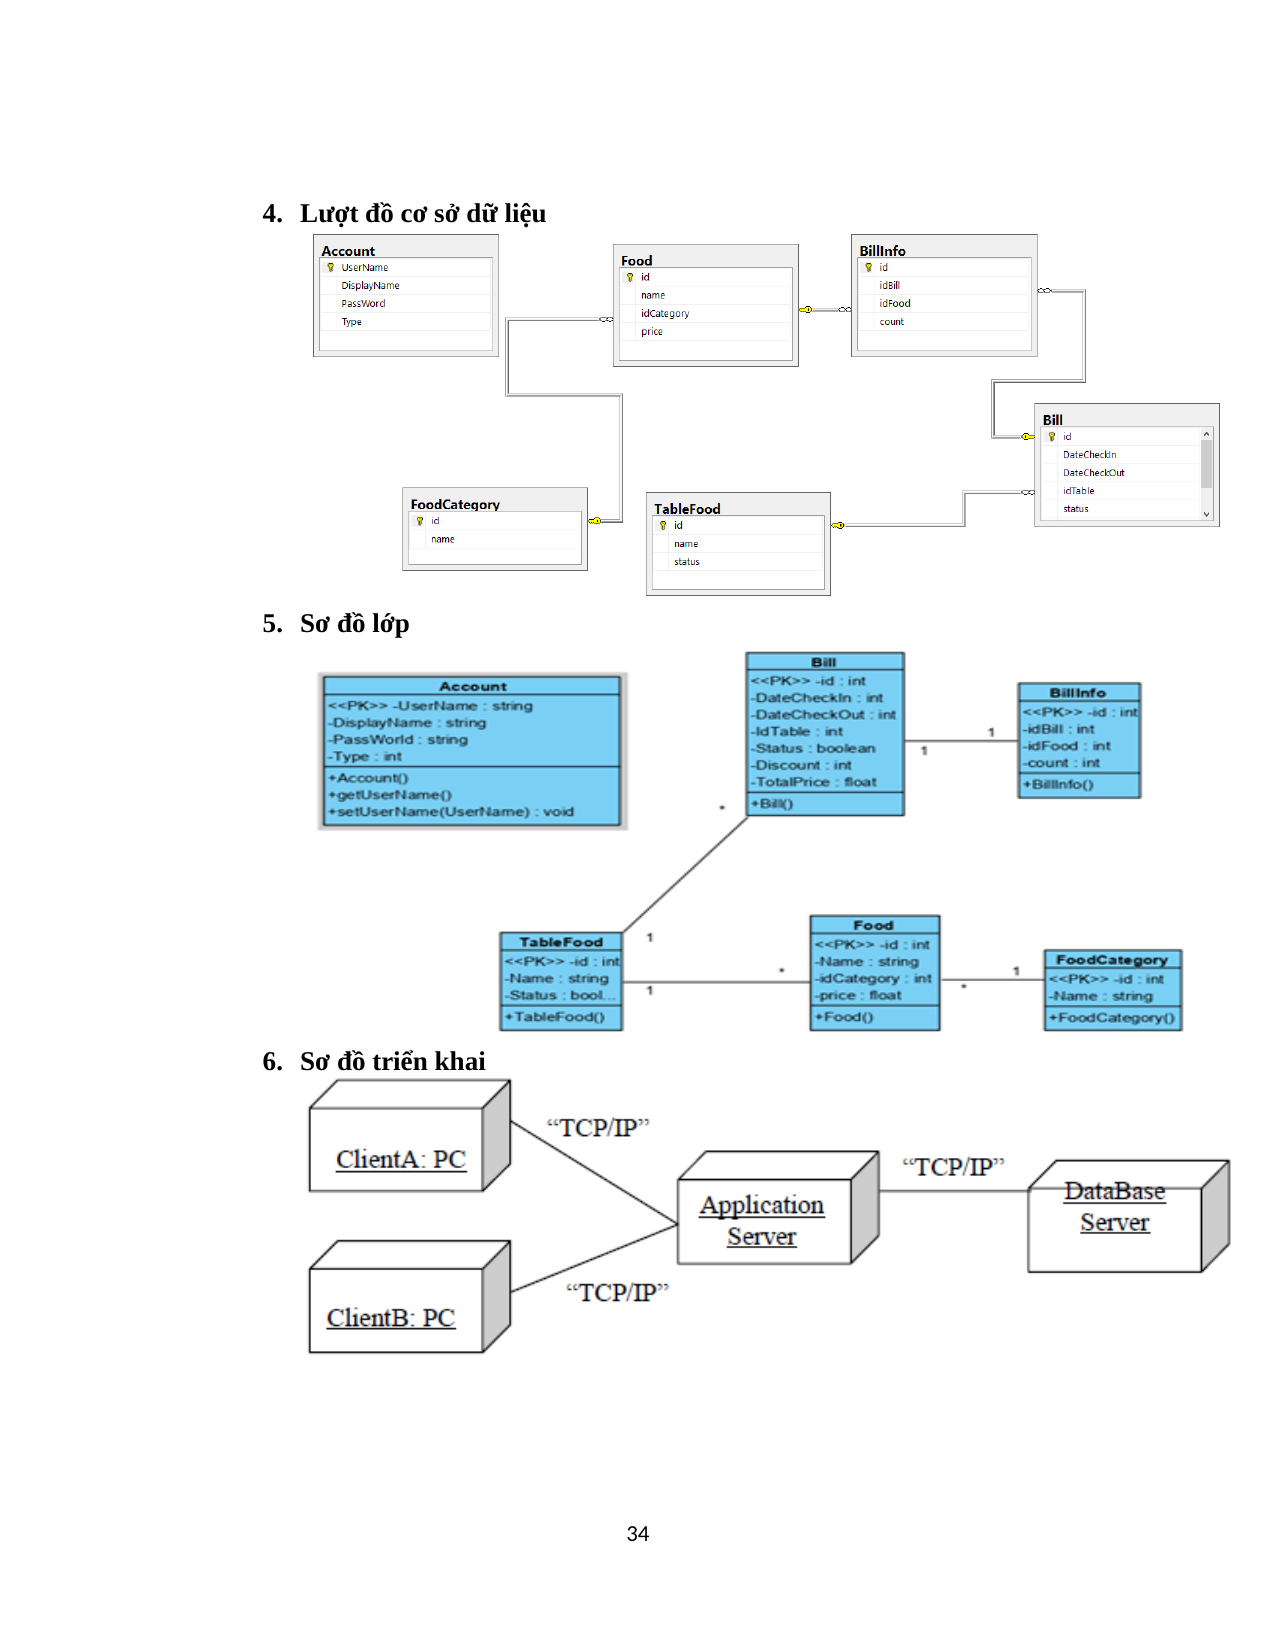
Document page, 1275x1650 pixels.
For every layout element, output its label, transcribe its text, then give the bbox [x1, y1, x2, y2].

picture [300, 229, 1227, 606]
list Sơ đồ lớp [262, 607, 1125, 638]
list Lượt đồ cơ sở dữ liệu [262, 197, 1125, 228]
picture [300, 640, 1203, 1043]
picture [300, 1077, 1237, 1358]
list Sơ đồ triển khai [262, 1045, 1125, 1076]
